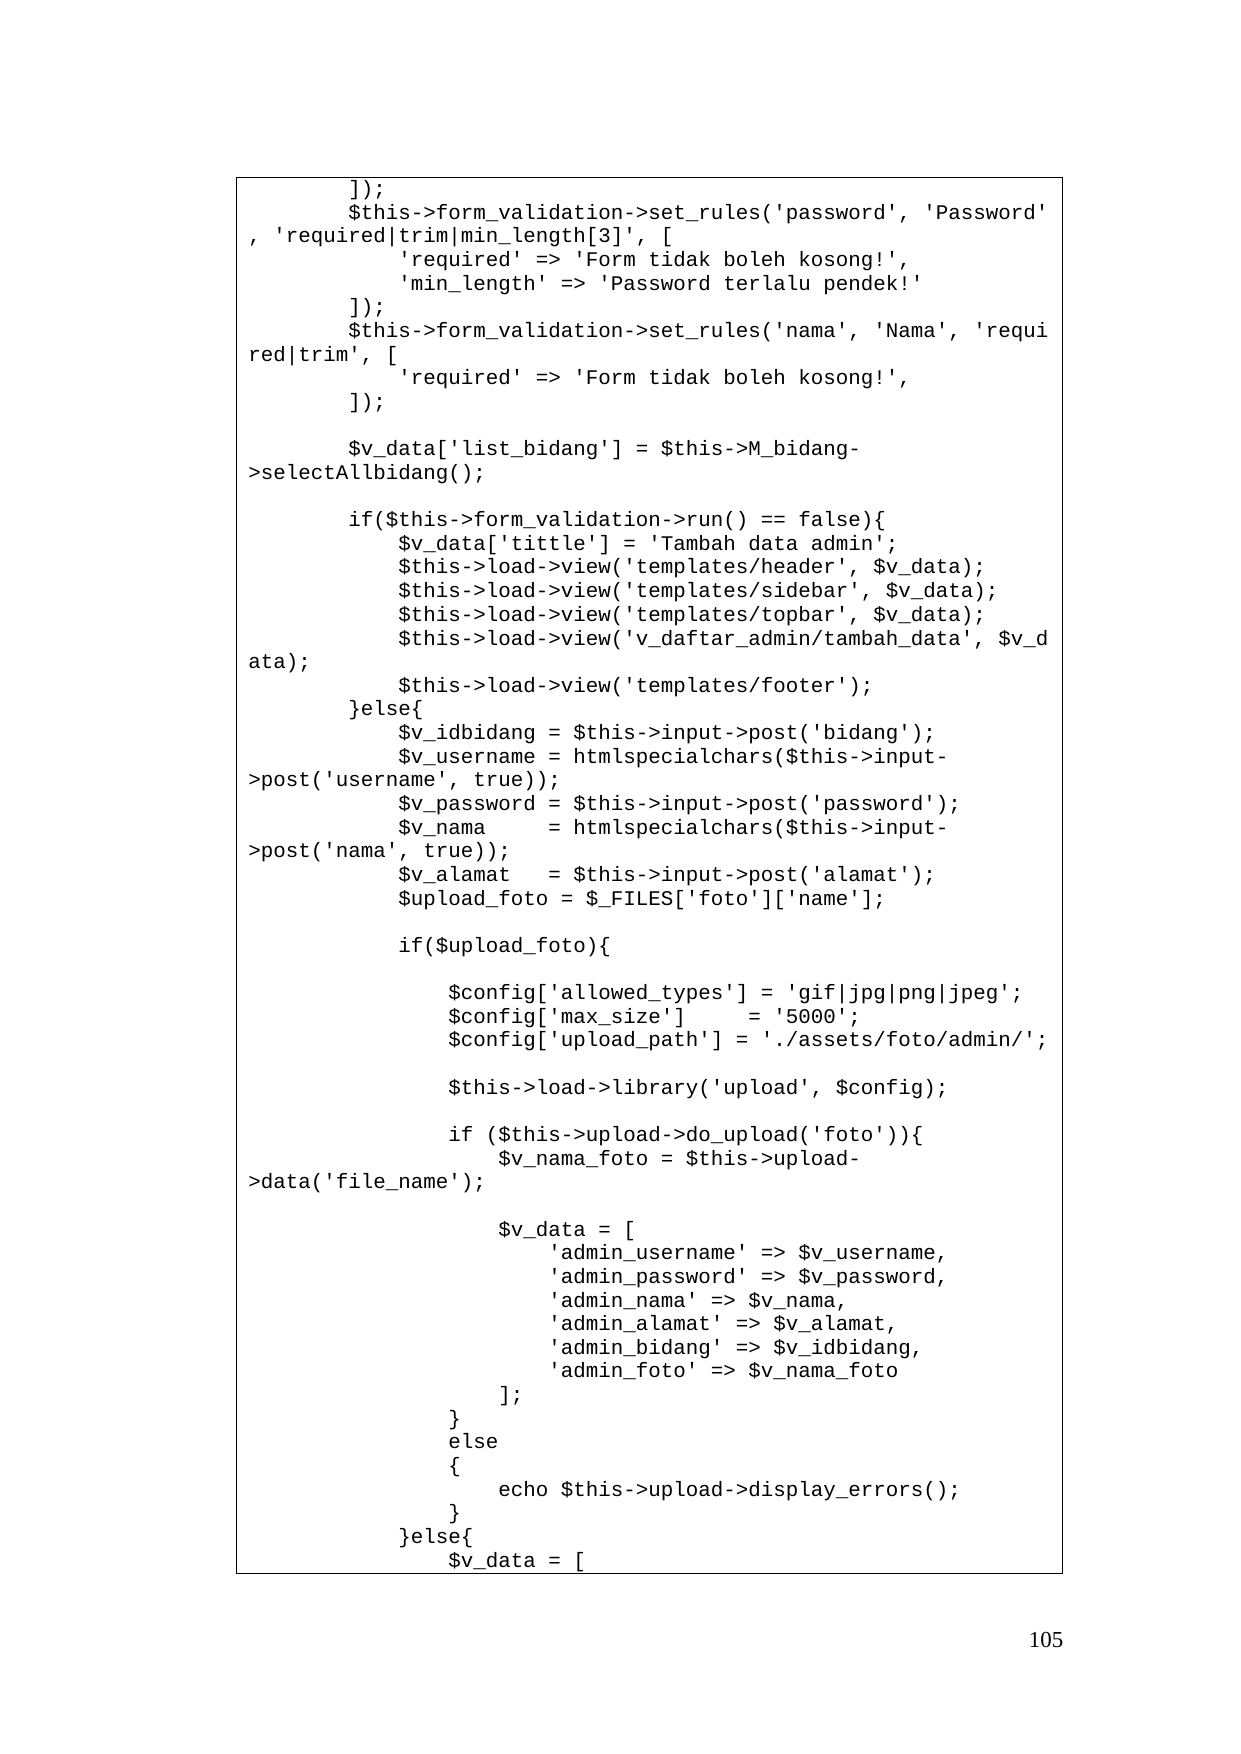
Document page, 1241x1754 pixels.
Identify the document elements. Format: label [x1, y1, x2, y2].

table_header [237, 178, 1062, 1573]
